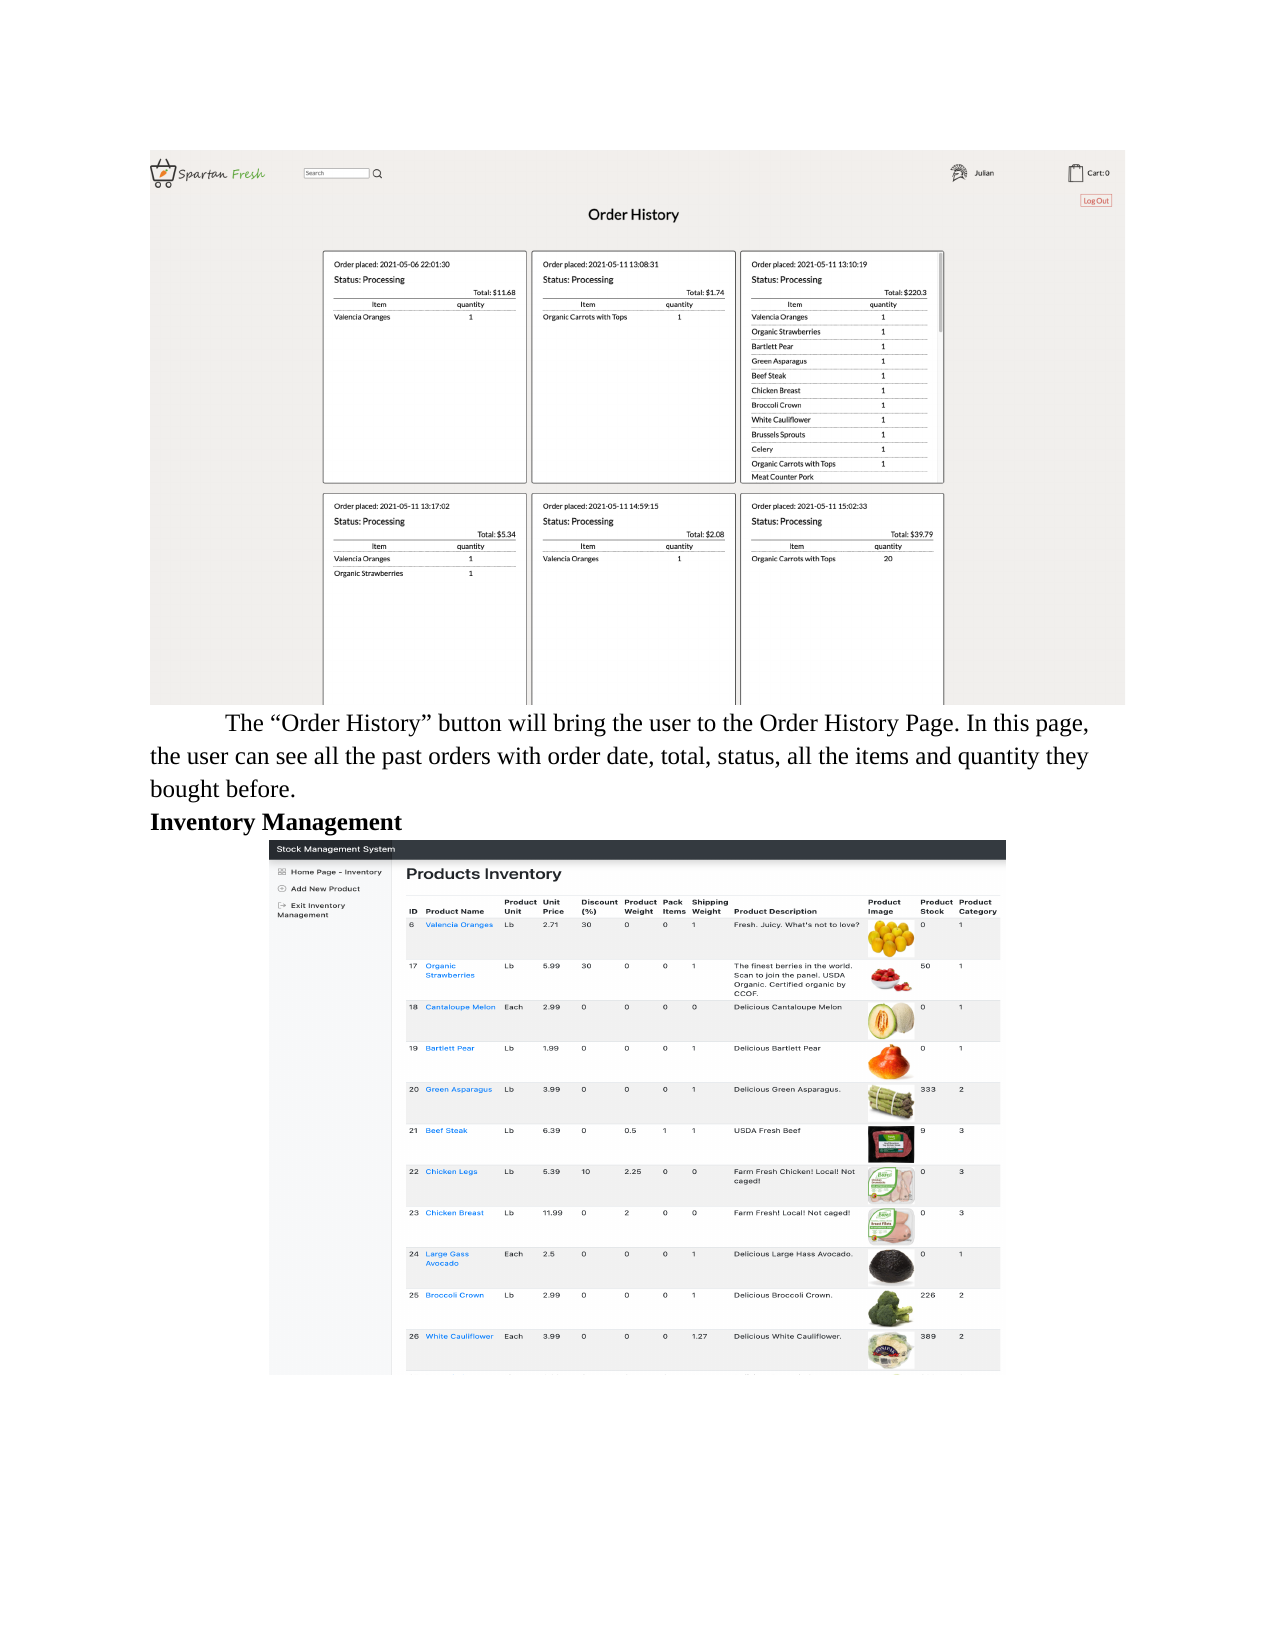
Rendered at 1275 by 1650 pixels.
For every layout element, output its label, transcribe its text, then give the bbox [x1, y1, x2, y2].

picture [269, 840, 1006, 1375]
text Inventory Management [150, 807, 1125, 836]
text The “Order History” button will bring the user to the Order History Page. In this page, the user can see all the past orders with order date, total, status, all the items and quantity they bought before. [150, 708, 1125, 803]
picture [150, 150, 1125, 705]
